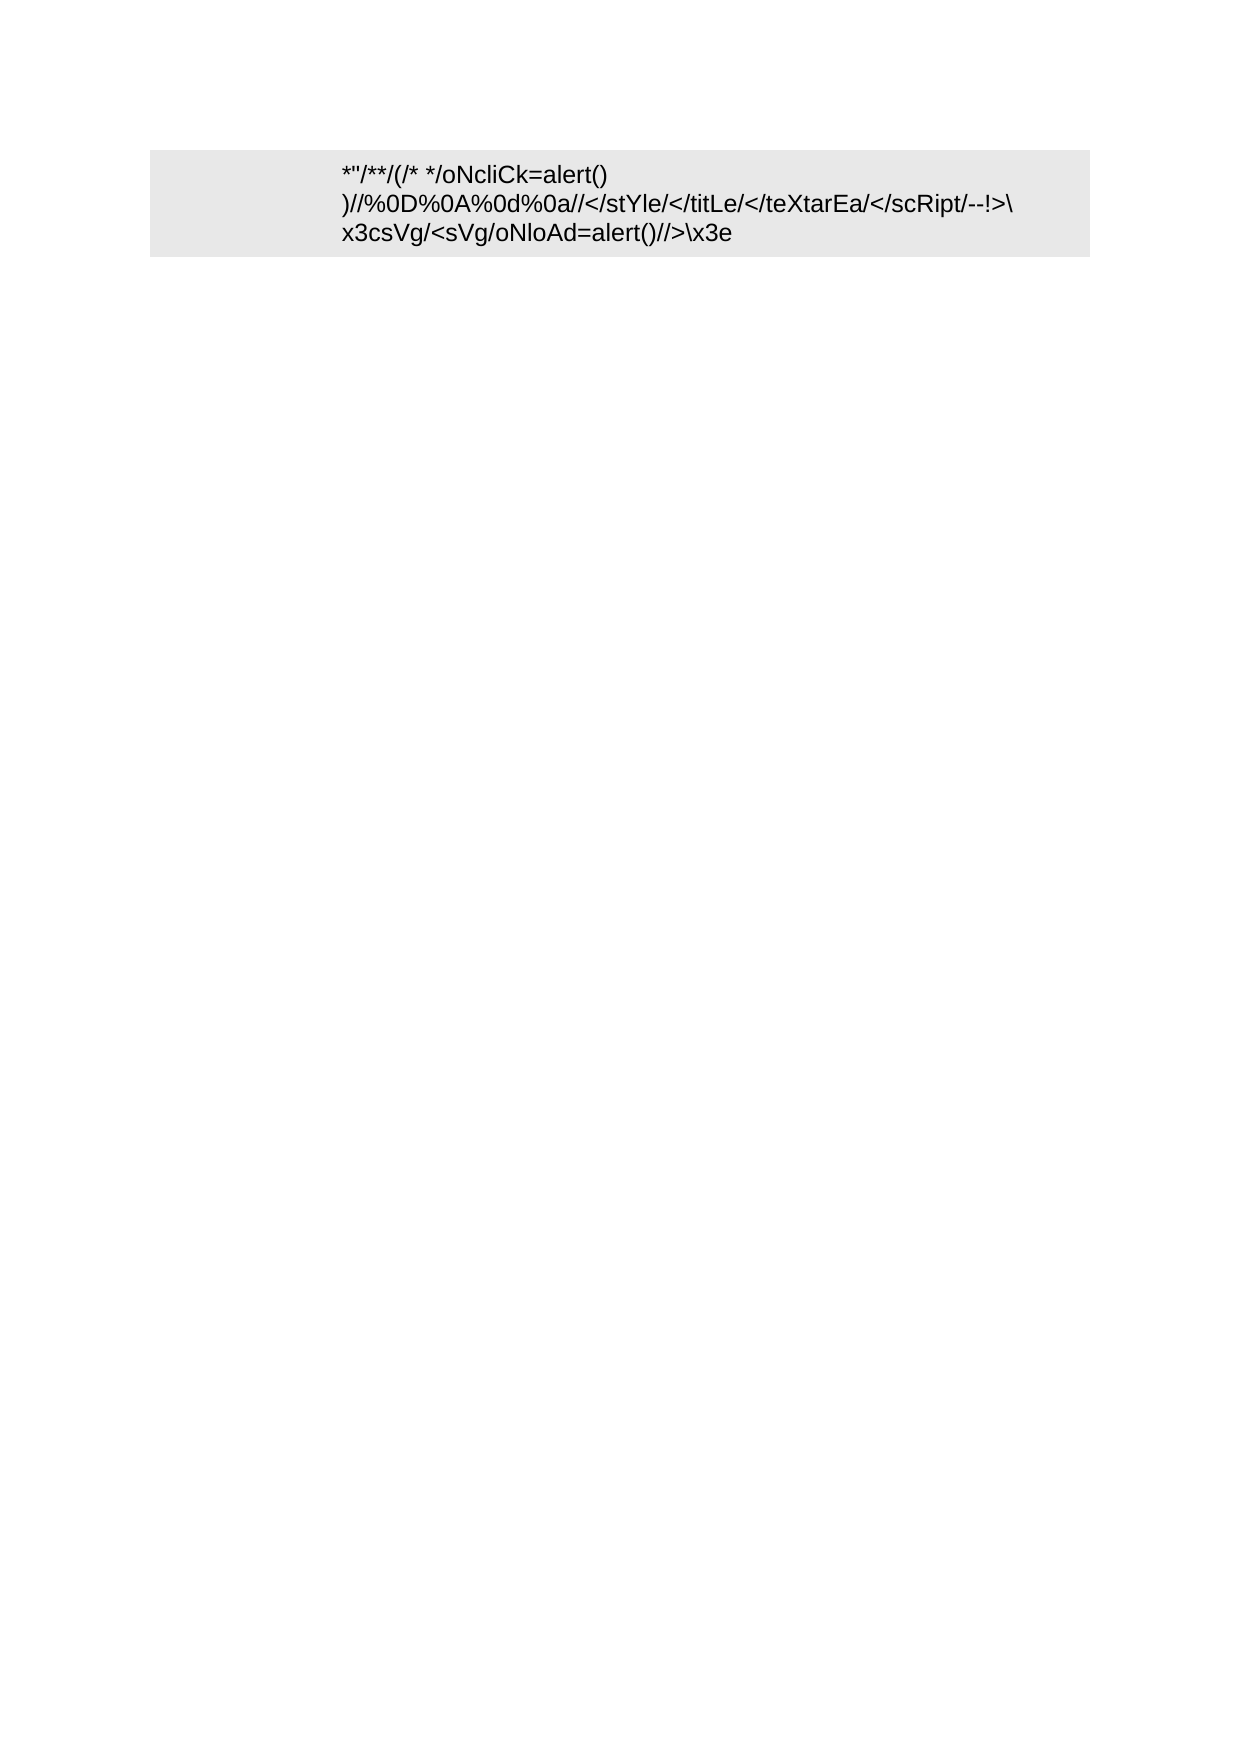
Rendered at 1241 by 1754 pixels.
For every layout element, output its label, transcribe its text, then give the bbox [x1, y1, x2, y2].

table_cell URL [150, 150, 335, 257]
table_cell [335, 150, 1090, 257]
